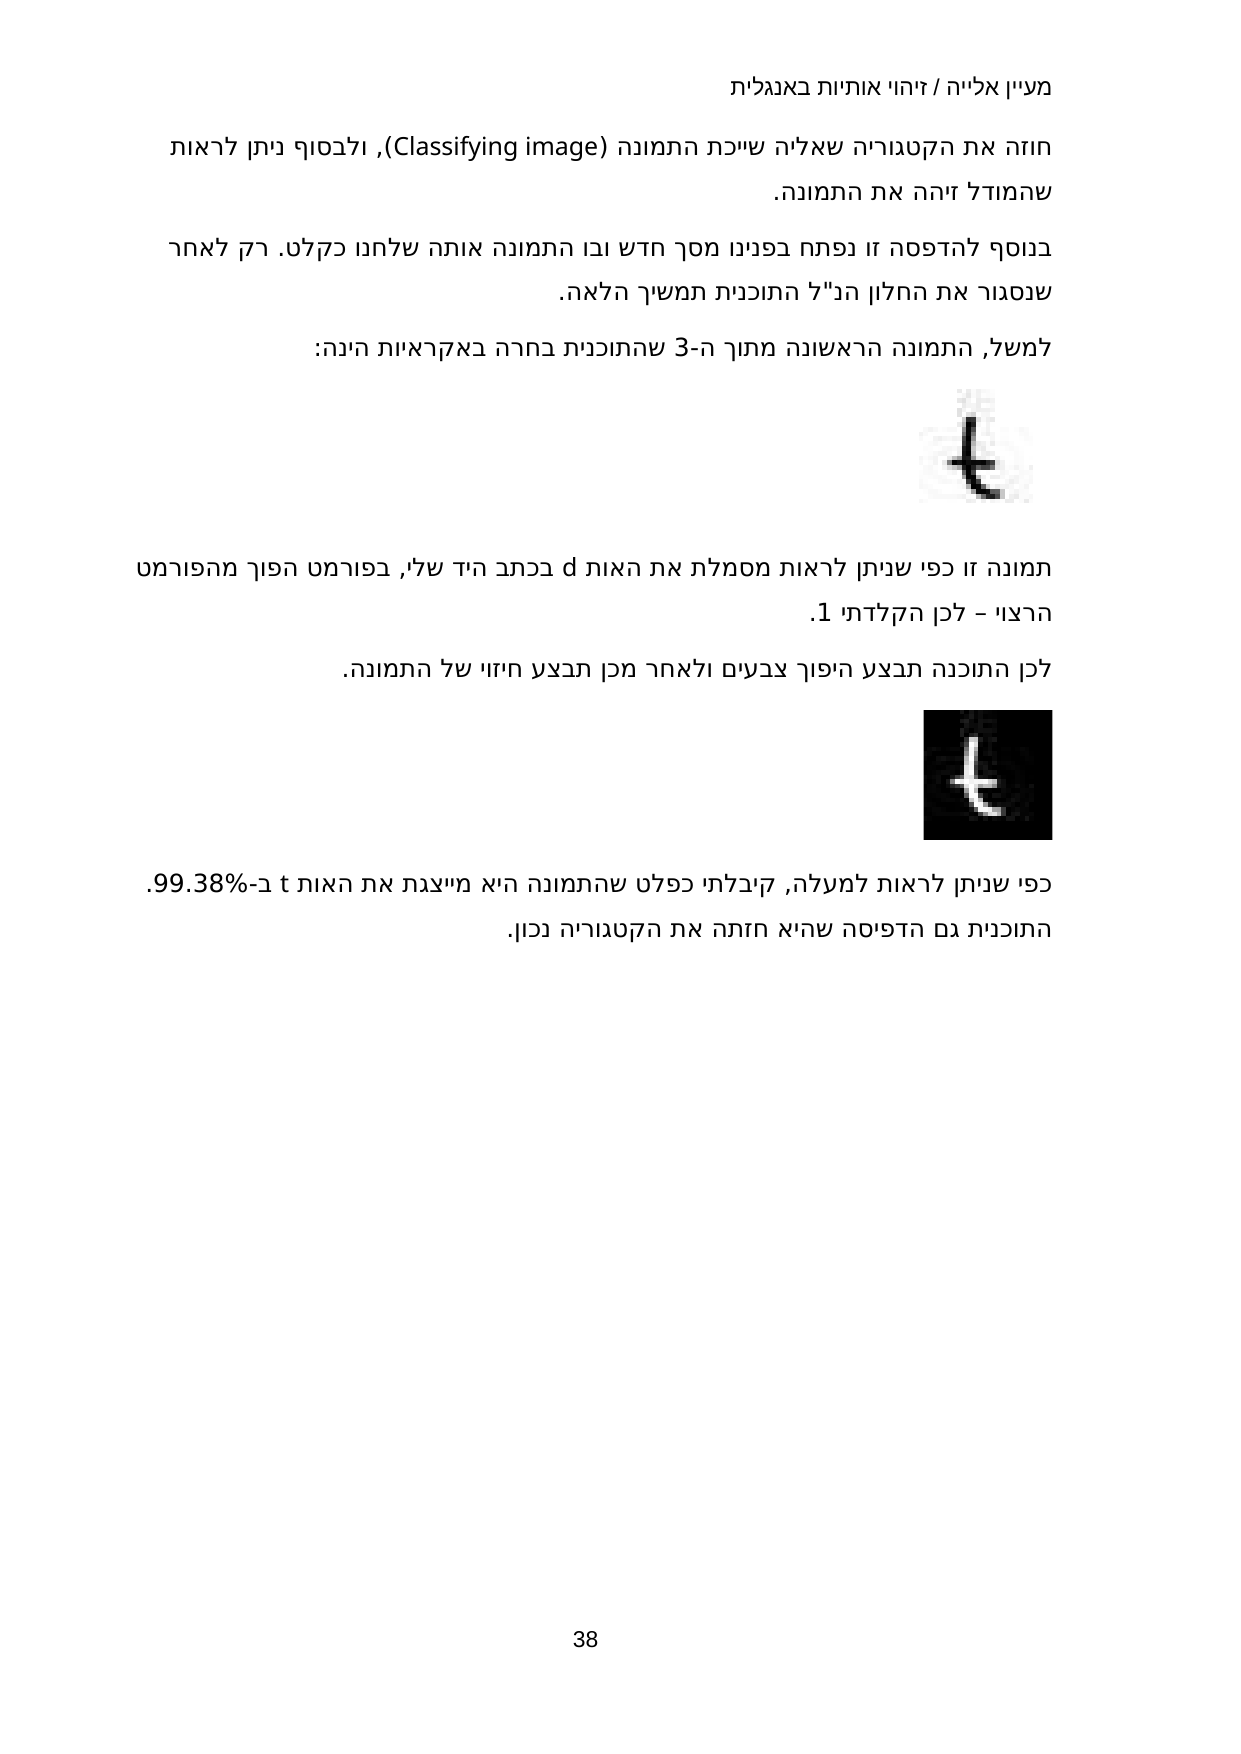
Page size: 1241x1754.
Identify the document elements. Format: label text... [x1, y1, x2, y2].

text כפי שניתן לראות למעלה, קיבלתי כפלט שהתמונה היא מייצגת את האות t ב-99.38%. התוכנית גם הדפיסה שהיא חזתה את הקטגוריה נכון. [118, 866, 1053, 943]
text למשל, התמונה הראשונה מתוך ה-3 שהתוכנית בחרה באקראיות הינה: [118, 333, 1053, 362]
text בנוסף להדפסה זו נפתח בפנינו מסך חדש ובו התמונה אותה שלחנו כקלט. רק לאחר שנסגור את החלון הנ"ל התוכנית תמשיך הלאה. [118, 233, 1053, 306]
text לכן התוכנה תבצע היפוך צבעים ולאחר מכן תבצע חיזוי של התמונה. [118, 654, 1053, 683]
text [118, 128, 1053, 206]
picture [923, 710, 1053, 840]
text תמונה זו כפי שניתן לראות מסמלת את האות d בכתב היד שלי, בפורמט הפוך מהפורמט הרצוי – לכן הקלדתי 1. [118, 549, 1053, 627]
picture [919, 389, 1053, 523]
